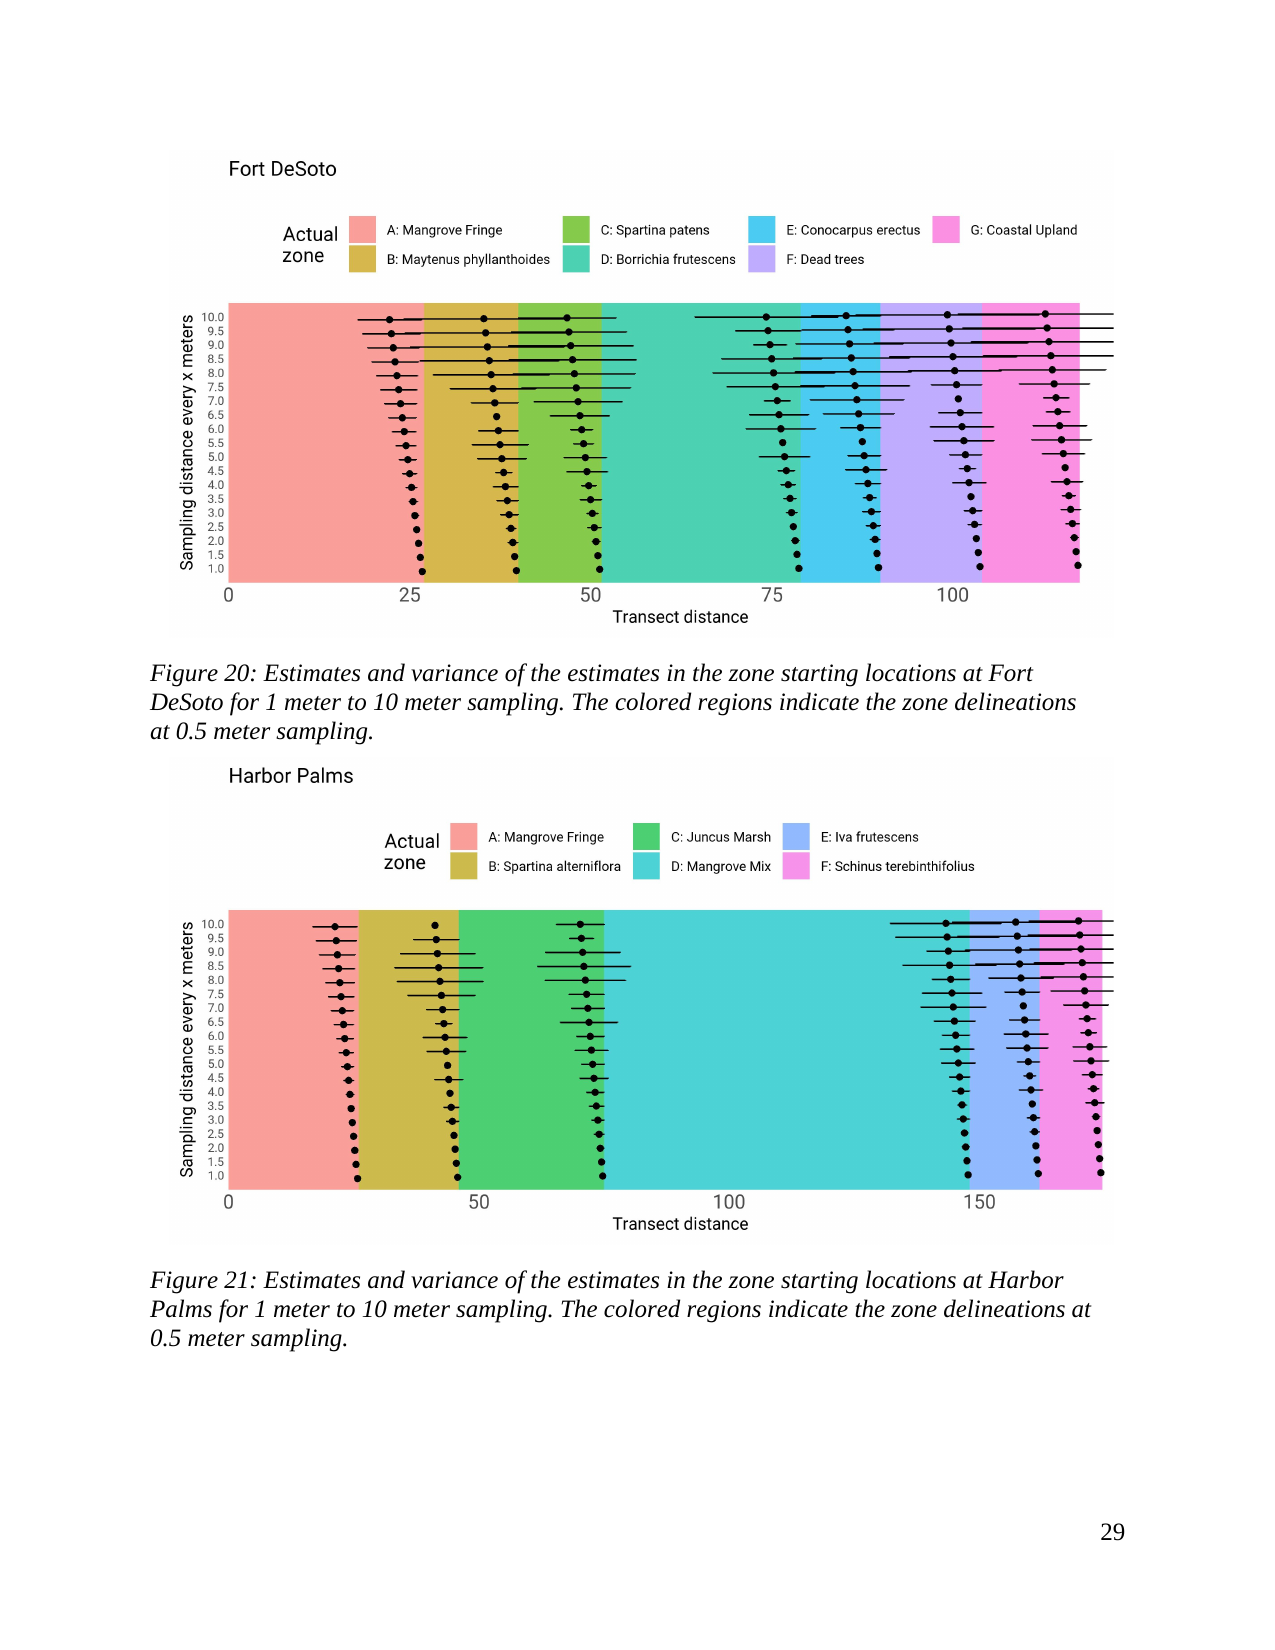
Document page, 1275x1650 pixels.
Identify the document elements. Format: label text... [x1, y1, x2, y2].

picture [168, 150, 1114, 638]
picture [168, 757, 1114, 1245]
table_header Figure 21: Estimates and variance of the estimates in the zone starting locations at Harbor Palms for 1 meter to 10 meter sampling. The colored regions indicate the zone delineations at 0.5 meter sampling. [139, 757, 1114, 1364]
table_header Figure 20: Estimates and variance of the estimates in the zone starting locations at Fort DeSoto for 1 meter to 10 meter sampling. The colored regions indicate the zone delineations at 0.5 meter sampling. [139, 150, 1114, 757]
